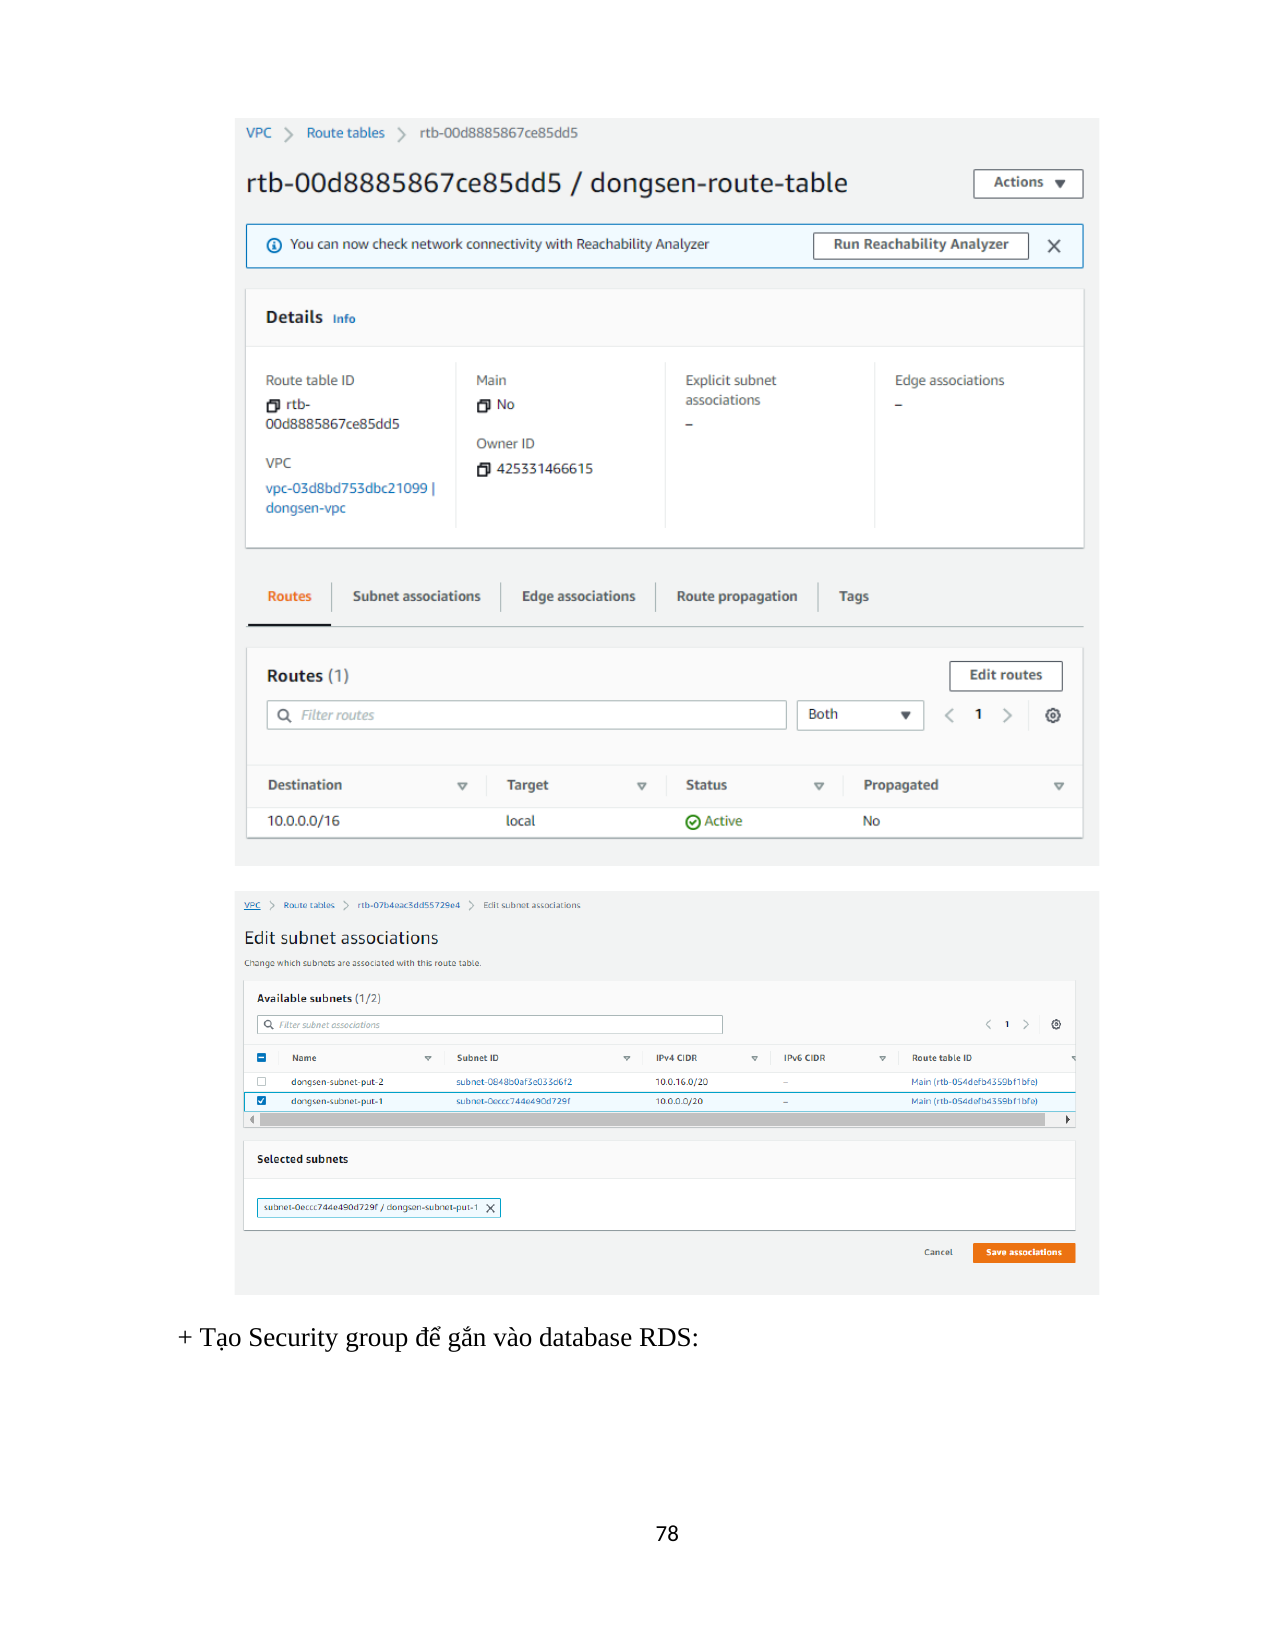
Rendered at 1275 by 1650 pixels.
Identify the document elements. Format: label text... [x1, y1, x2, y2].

picture [234, 118, 1100, 866]
picture [234, 891, 1100, 1295]
text + Tạo Security group để gắn vào database RDS: [177, 1321, 1157, 1352]
